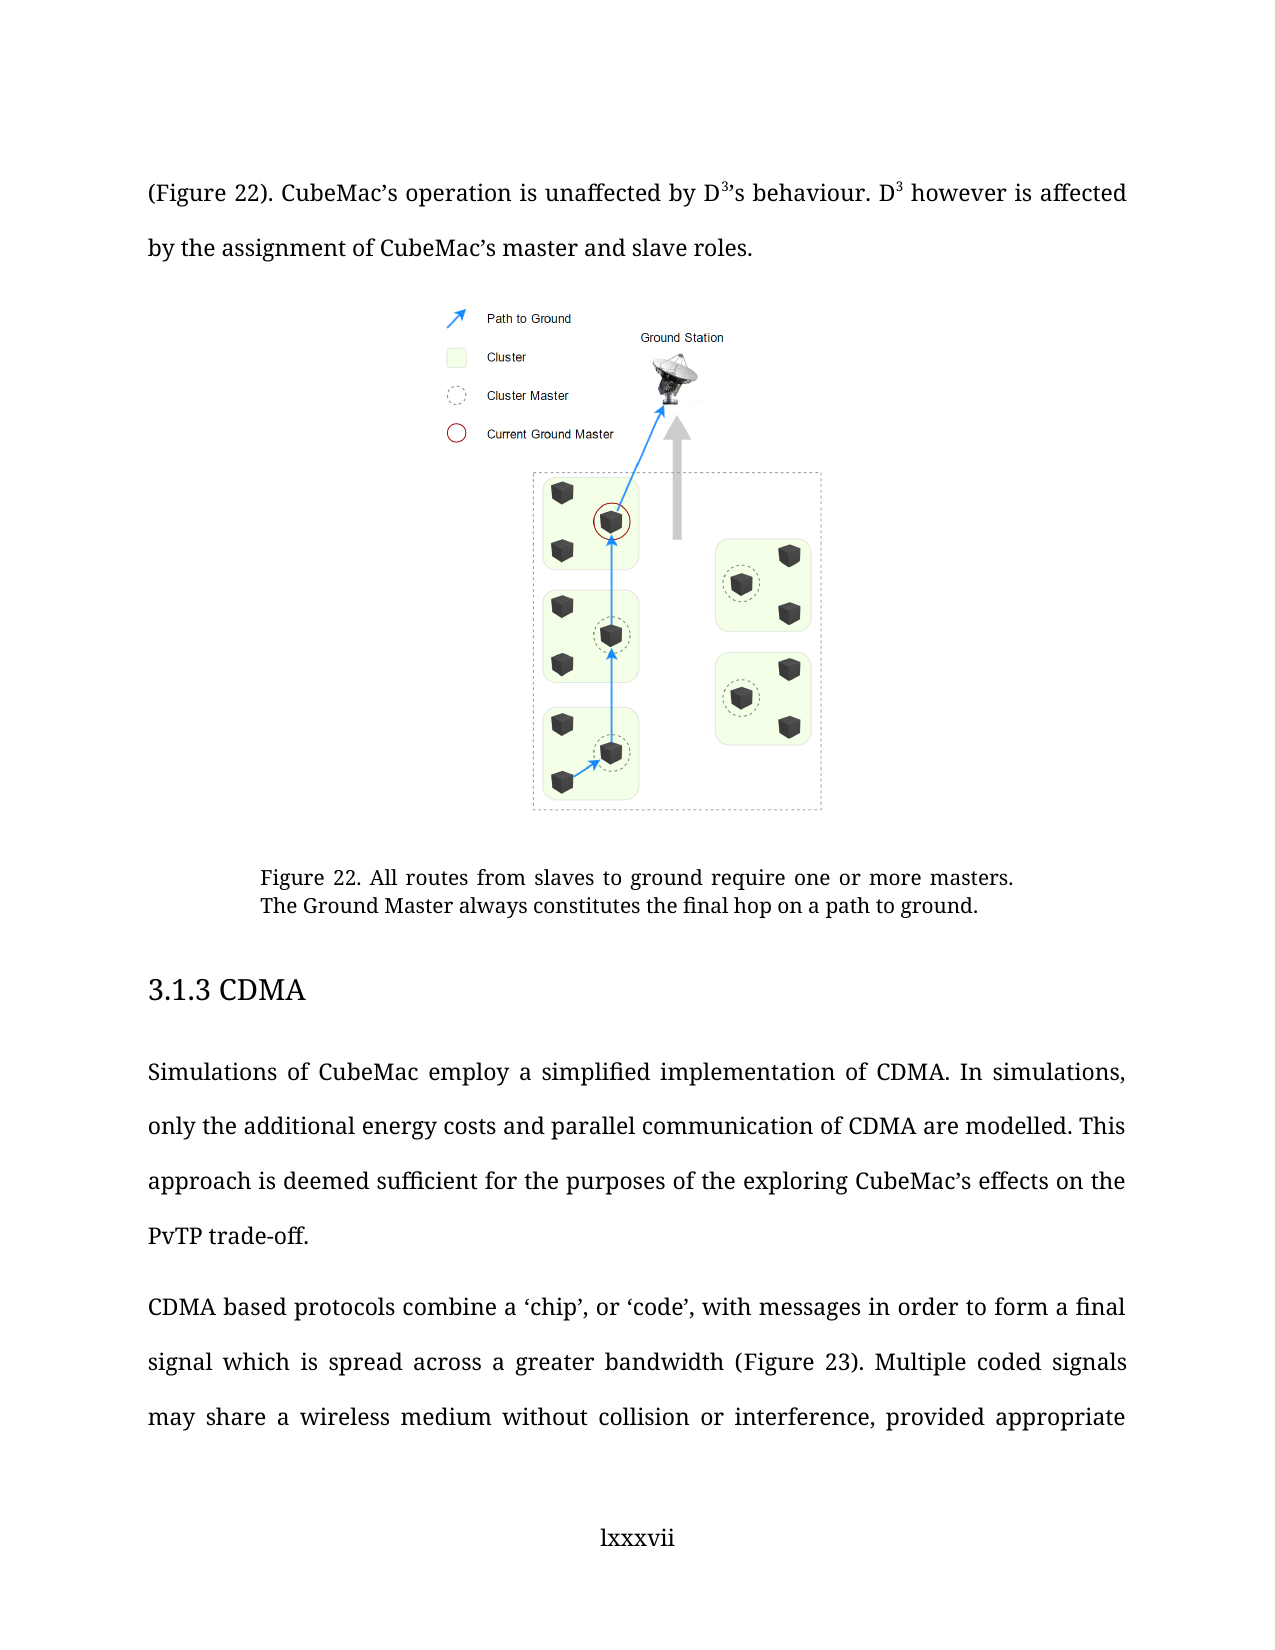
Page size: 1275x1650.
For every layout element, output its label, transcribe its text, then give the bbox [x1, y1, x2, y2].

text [148, 177, 1127, 263]
subtitle CDMA [148, 969, 1127, 1009]
picture [440, 302, 834, 823]
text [148, 1291, 1127, 1432]
text Simulations of CubeMac employ a simplified implementation of CDMA. In simulations, only the additional energy costs and parallel communication of CDMA are modelled. This approach is deemed sufficient for the purposes of the exploring CubeMac’s effects on the PvTP trade-off. [148, 1056, 1127, 1251]
text Figure 22. All routes from slaves to ground require one or more masters. The Ground Master always constitutes the final hop on a path to ground. [260, 863, 1015, 919]
